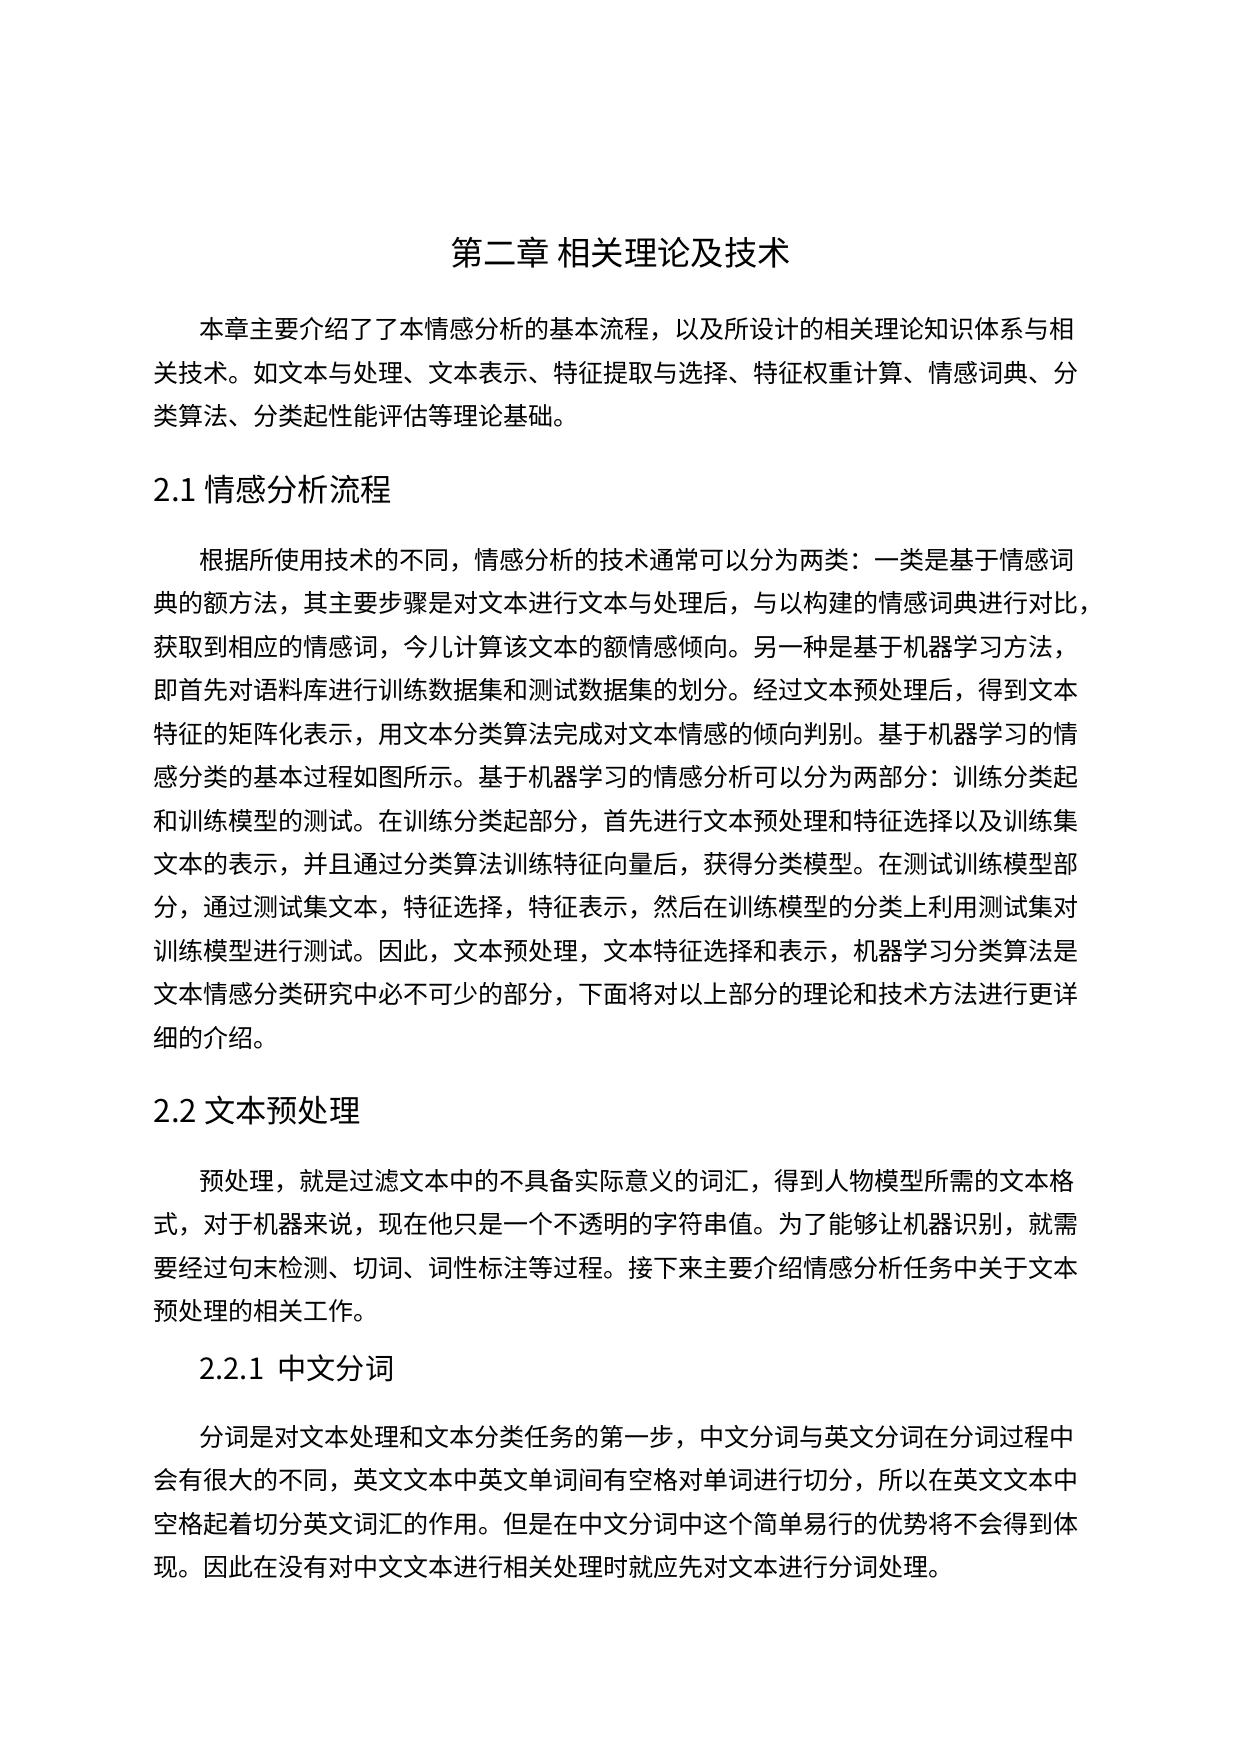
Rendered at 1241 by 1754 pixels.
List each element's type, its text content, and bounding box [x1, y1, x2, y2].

subtitle 第二章 相关理论及技术 [153, 227, 1087, 275]
subtitle 2.1 情感分析流程 [153, 465, 1087, 511]
text 根据所使用技术的不同，情感分析的技术通常可以分为两类：一类是基于情感词典的额方法，其主要步骤是对文本进行文本与处理后，与以构建的情感词典进行对比，获取到相应的情感词，今儿计算该文本的额情感倾向。另一种是基于机器学习方法，即首先对语料库进行训练数据集和测试数据集的划分。经过文本预处理后，得到文本特征的矩阵化表示，用文本分类算法完成对文本情感的倾向判别。基于机器学习的情感分类的基本过程如图所示。基于机器学习的情感分析可以分为两部分：训练分类起和训练模型的测试。在训练分类起部分，首先进行文本预处理和特征选择以及训练集文本的表示，并且通过分类算法训练特征向量后，获得分类模型。在测试训练模型部分，通过测试集文本，特征选择，特征表示，然后在训练模型的分类上利用测试集对训练模型进行测试。因此，文本预处理，文本特征选择和表示，机器学习分类算法是文本情感分类研究中必不可少的部分，下面将对以上部分的理论和技术方法进行更详细的介绍。 [153, 540, 1087, 1054]
text 分词是对文本处理和文本分类任务的第一步，中文分词与英文分词在分词过程中会有很大的不同，英文文本中英文单词间有空格对单词进行切分，所以在英文文本中空格起着切分英文词汇的作用。但是在中文分词中这个简单易行的优势将不会得到体现。因此在没有对中文文本进行相关处理时就应先对文本进行分词处理。 [153, 1417, 1087, 1584]
subtitle 2.2 文本预处理 [153, 1087, 1087, 1132]
text 本章主要介绍了了本情感分析的基本流程，以及所设计的相关理论知识体系与相关技术。如文本与处理、文本表示、特征提取与选择、特征权重计算、情感词典、分类算法、分类起性能评估等理论基础。 [153, 310, 1087, 433]
text 预处理，就是过滤文本中的不具备实际意义的词汇，得到人物模型所需的文本格式，对于机器来说，现在他只是一个不透明的字符串值。为了能够让机器识别，就需要经过句末检测、切词、词性标注等过程。接下来主要介绍情感分析任务中关于文本预处理的相关工作。 [153, 1162, 1087, 1328]
subtitle 2.2.1 中文分词 [199, 1346, 1087, 1388]
